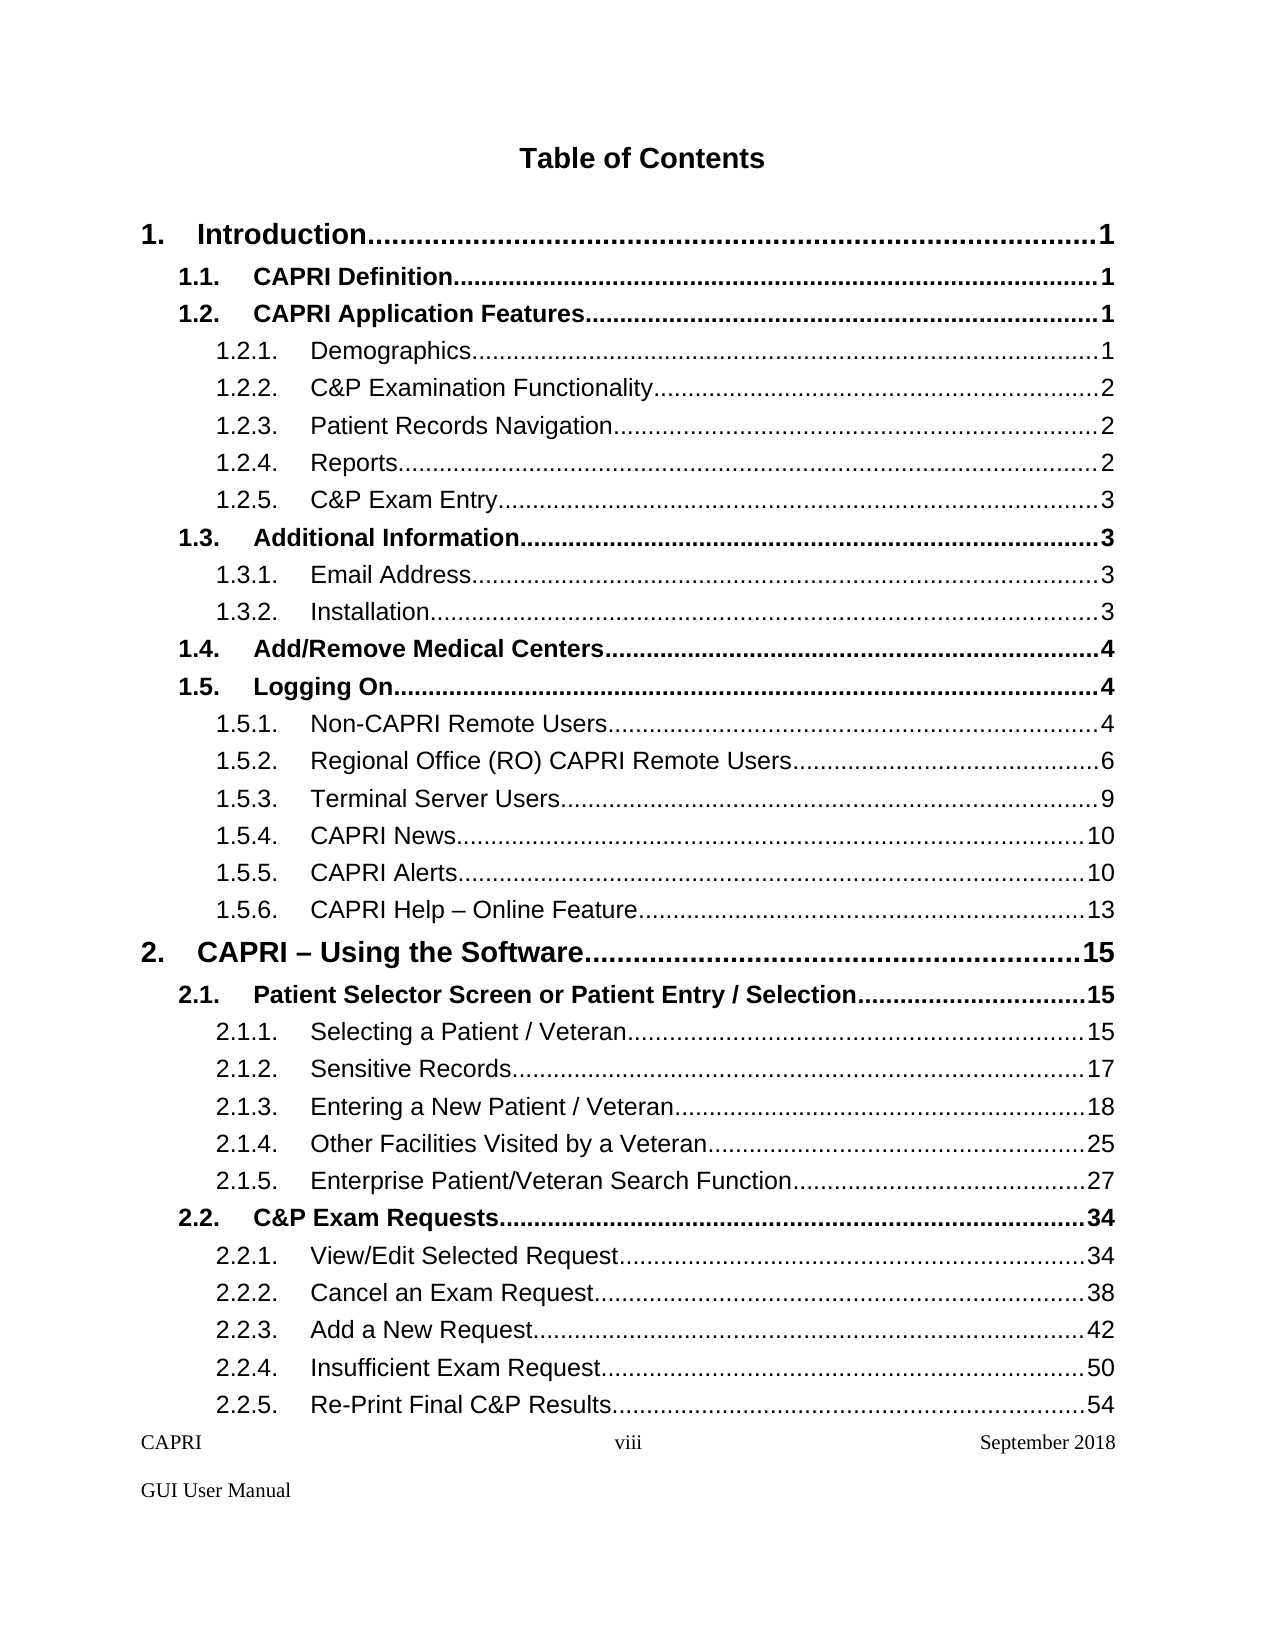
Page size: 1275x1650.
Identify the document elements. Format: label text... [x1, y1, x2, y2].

text 1.2.2. C&P Examination Functionality 2 [216, 373, 1144, 402]
title Table of Contents [141, 141, 1144, 174]
text 2.2. C&P Exam Requests 34 [178, 1203, 1144, 1232]
text 2.1.2. Sensitive Records 17 [216, 1054, 1144, 1083]
text 1.5.2. Regional Office (RO) CAPRI Remote Users 6 [216, 746, 1144, 775]
text 2.1.4. Other Facilities Visited by a Veteran 25 [216, 1129, 1144, 1157]
text 2.2.5. Re-Print Final C&P Results 54 [216, 1390, 1144, 1418]
text 1.5.6. CAPRI Help – Online Feature 13 [216, 895, 1144, 924]
text 2.2.4. Insufficient Exam Request 50 [216, 1352, 1144, 1381]
text 2.1. Patient Selector Screen or Patient Entry / Selection 15 [178, 979, 1144, 1008]
text 1.3.2. Installation 3 [216, 597, 1144, 626]
text 1.2.5. C&P Exam Entry 3 [216, 485, 1144, 514]
text 1.5.4. CAPRI News 10 [216, 821, 1144, 849]
text 1. Introduction 1 [141, 217, 1144, 250]
text 2.1.3. Entering a New Patient / Veteran 18 [216, 1091, 1144, 1120]
text 1.4. Add/Remove Medical Centers 4 [178, 634, 1144, 663]
text 2.1.5. Enterprise Patient/Veteran Search Function 27 [216, 1166, 1144, 1195]
text 1.2.3. Patient Records Navigation 2 [216, 411, 1144, 439]
text 1.2.1. Demographics 1 [216, 336, 1144, 365]
text 1.3.1. Email Address 3 [216, 560, 1144, 588]
text 2.2.1. View/Edit Selected Request 34 [216, 1241, 1144, 1269]
text 2. CAPRI – Using the Software 15 [141, 935, 1144, 968]
text 1.3. Additional Information 3 [178, 522, 1144, 551]
text 1.5.1. Non-CAPRI Remote Users 4 [216, 709, 1144, 738]
text 2.1.1. Selecting a Patient / Veteran 15 [216, 1017, 1144, 1046]
text 1.5.3. Terminal Server Users 9 [216, 783, 1144, 812]
text 1.5. Logging On 4 [178, 672, 1144, 700]
text 1.5.5. CAPRI Alerts 10 [216, 858, 1144, 887]
text 1.2. CAPRI Application Features 1 [178, 299, 1144, 327]
text 2.2.2. Cancel an Exam Request 38 [216, 1278, 1144, 1307]
text 1.2.4. Reports 2 [216, 448, 1144, 477]
text 2.2.3. Add a New Request 42 [216, 1315, 1144, 1344]
text 1.1. CAPRI Definition 1 [178, 261, 1144, 290]
